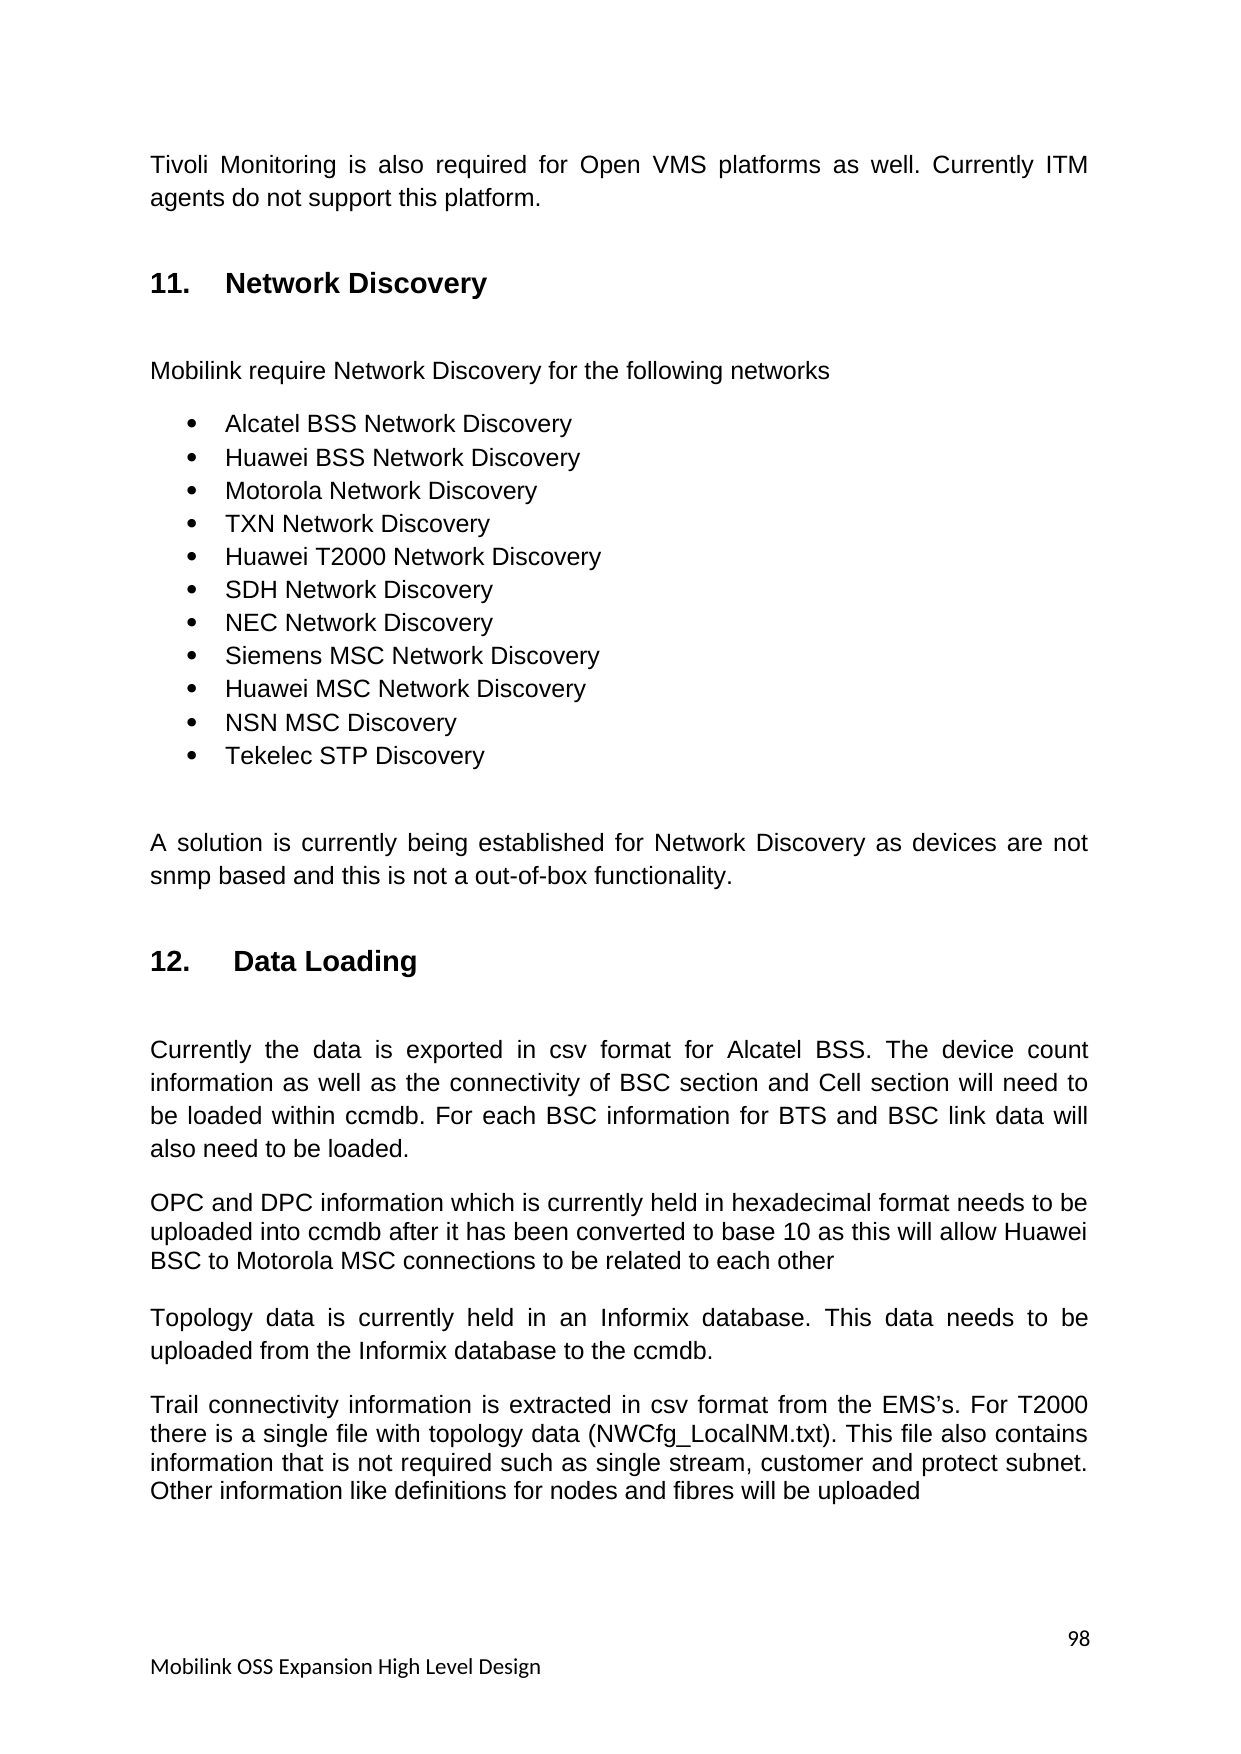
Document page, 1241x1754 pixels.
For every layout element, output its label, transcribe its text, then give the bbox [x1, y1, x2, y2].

list Motorola Network Discovery [187, 476, 1090, 504]
subtitle Network Discovery [150, 266, 1090, 299]
list Tekelec STP Discovery [187, 741, 1090, 769]
text OPC and DPC information which is currently held in hexadecimal format needs to be uploaded into ccmdb after it has been converted to base 10 as this will allow Huawei BSC to Motorola MSC connections to be related to each other [150, 1188, 1090, 1274]
list TXN Network Discovery [187, 509, 1090, 538]
text Topology data is currently held in an Informix database. This data needs to be uploaded from the Informix database to the ccmdb. [150, 1303, 1090, 1365]
text Mobilink require Network Discovery for the following networks [150, 356, 1090, 384]
list NSN MSC Discovery [187, 708, 1090, 736]
list Huawei T2000 Network Discovery [187, 542, 1090, 571]
list Huawei MSC Network Discovery [187, 674, 1090, 703]
text Trail connectivity information is extracted in csv format from the EMS’s. For T2000 there is a single file with topology data (NWCfg_LocalNM.txt). This file also contains information that is not required such as single stream, customer and protect subnet. Other information like definitions for nodes and fibres will be uploaded [150, 1390, 1090, 1505]
list Huawei BSS Network Discovery [187, 443, 1090, 471]
list Siemens MSC Network Discovery [187, 641, 1090, 670]
list NEC Network Discovery [187, 608, 1090, 637]
subtitle Data Loading [150, 944, 1090, 977]
list SDH Network Discovery [187, 575, 1090, 604]
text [150, 150, 1090, 212]
text A solution is currently being established for Network Discovery as devices are not snmp based and this is not a out-of-box functionality. [150, 828, 1090, 889]
list Alcatel BSS Network Discovery [187, 409, 1090, 438]
text Currently the data is exported in csv format for Alcatel BSS. The device count information as well as the connectivity of BSC section and Cell section will need to be loaded within ccmdb. For each BSC information for BTS and BSC link data will also need to be loaded. [150, 1035, 1090, 1163]
